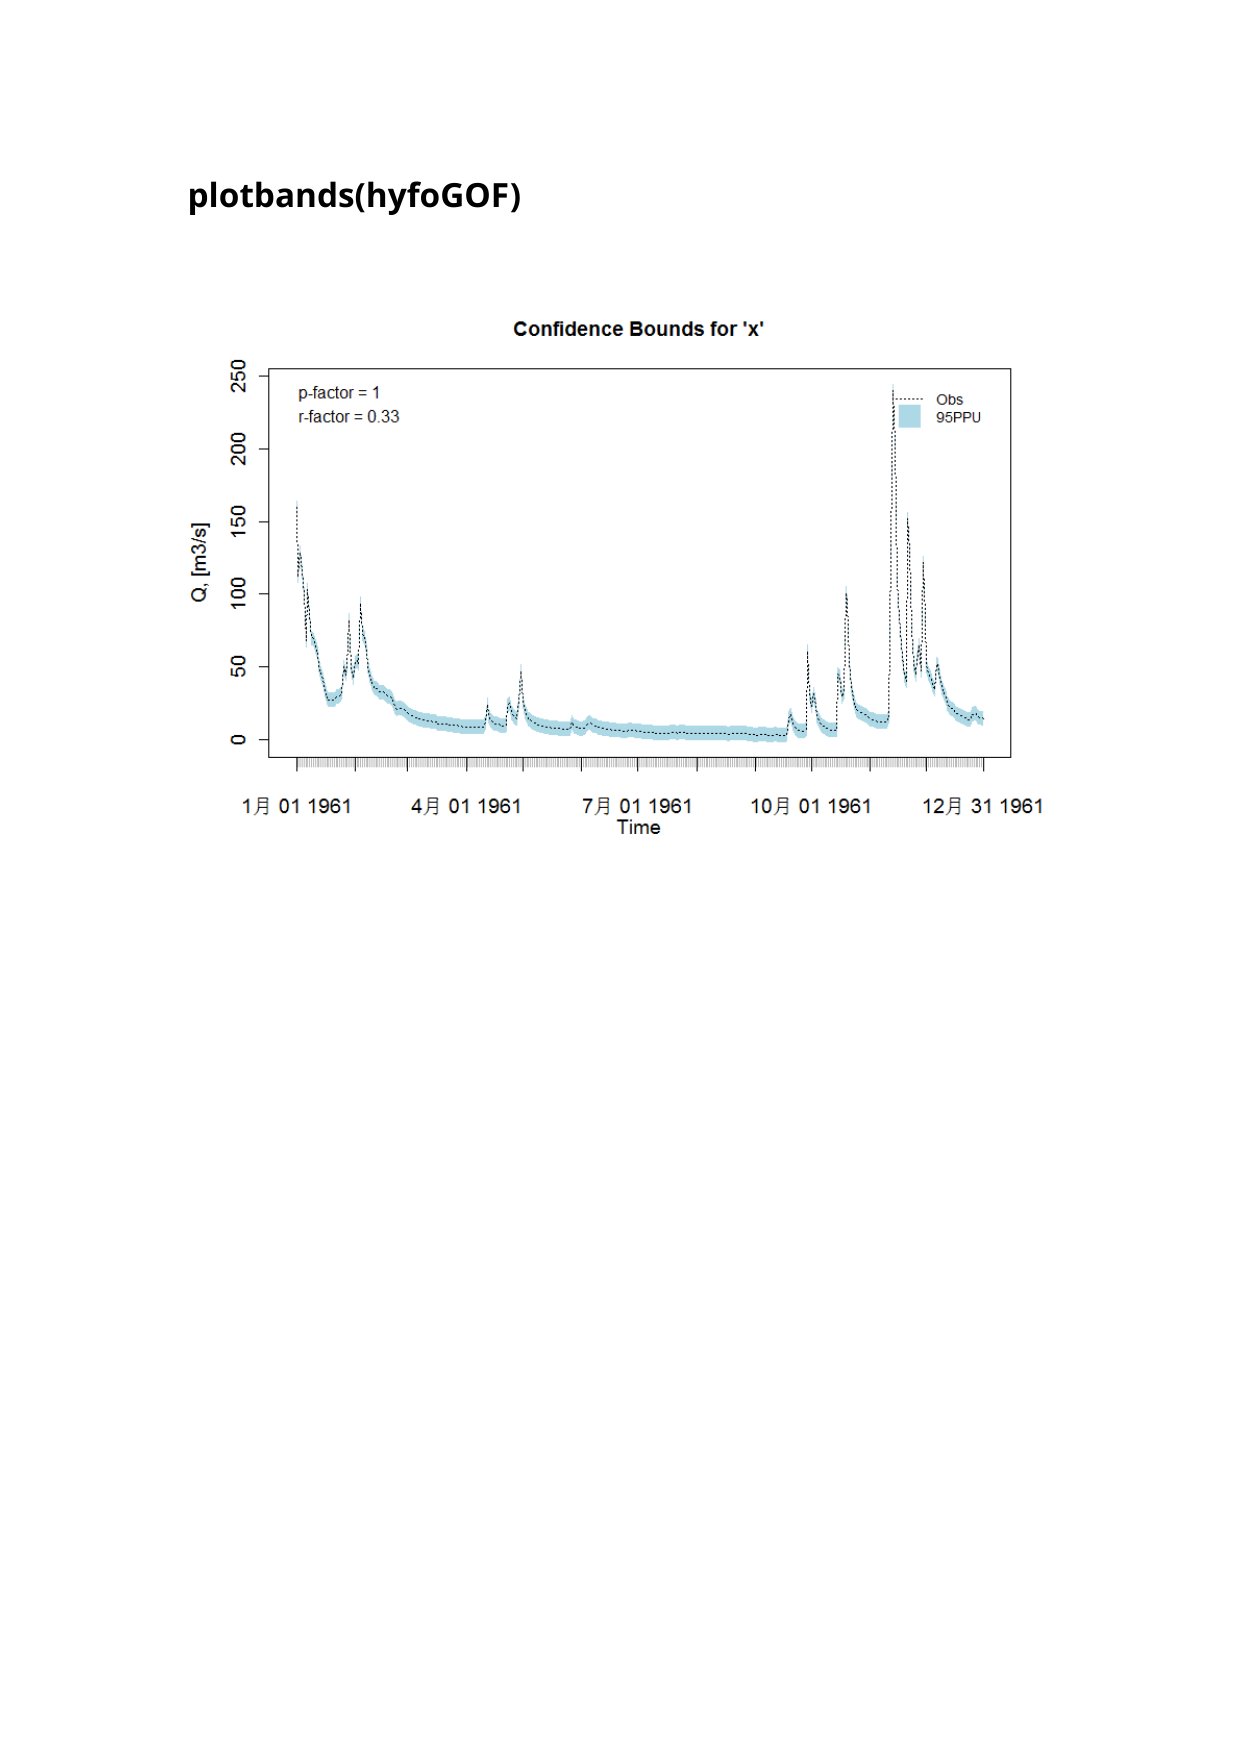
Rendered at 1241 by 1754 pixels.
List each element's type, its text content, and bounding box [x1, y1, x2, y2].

subtitle plotbands(hyfoGOF) [187, 162, 1053, 227]
picture [187, 287, 1053, 859]
